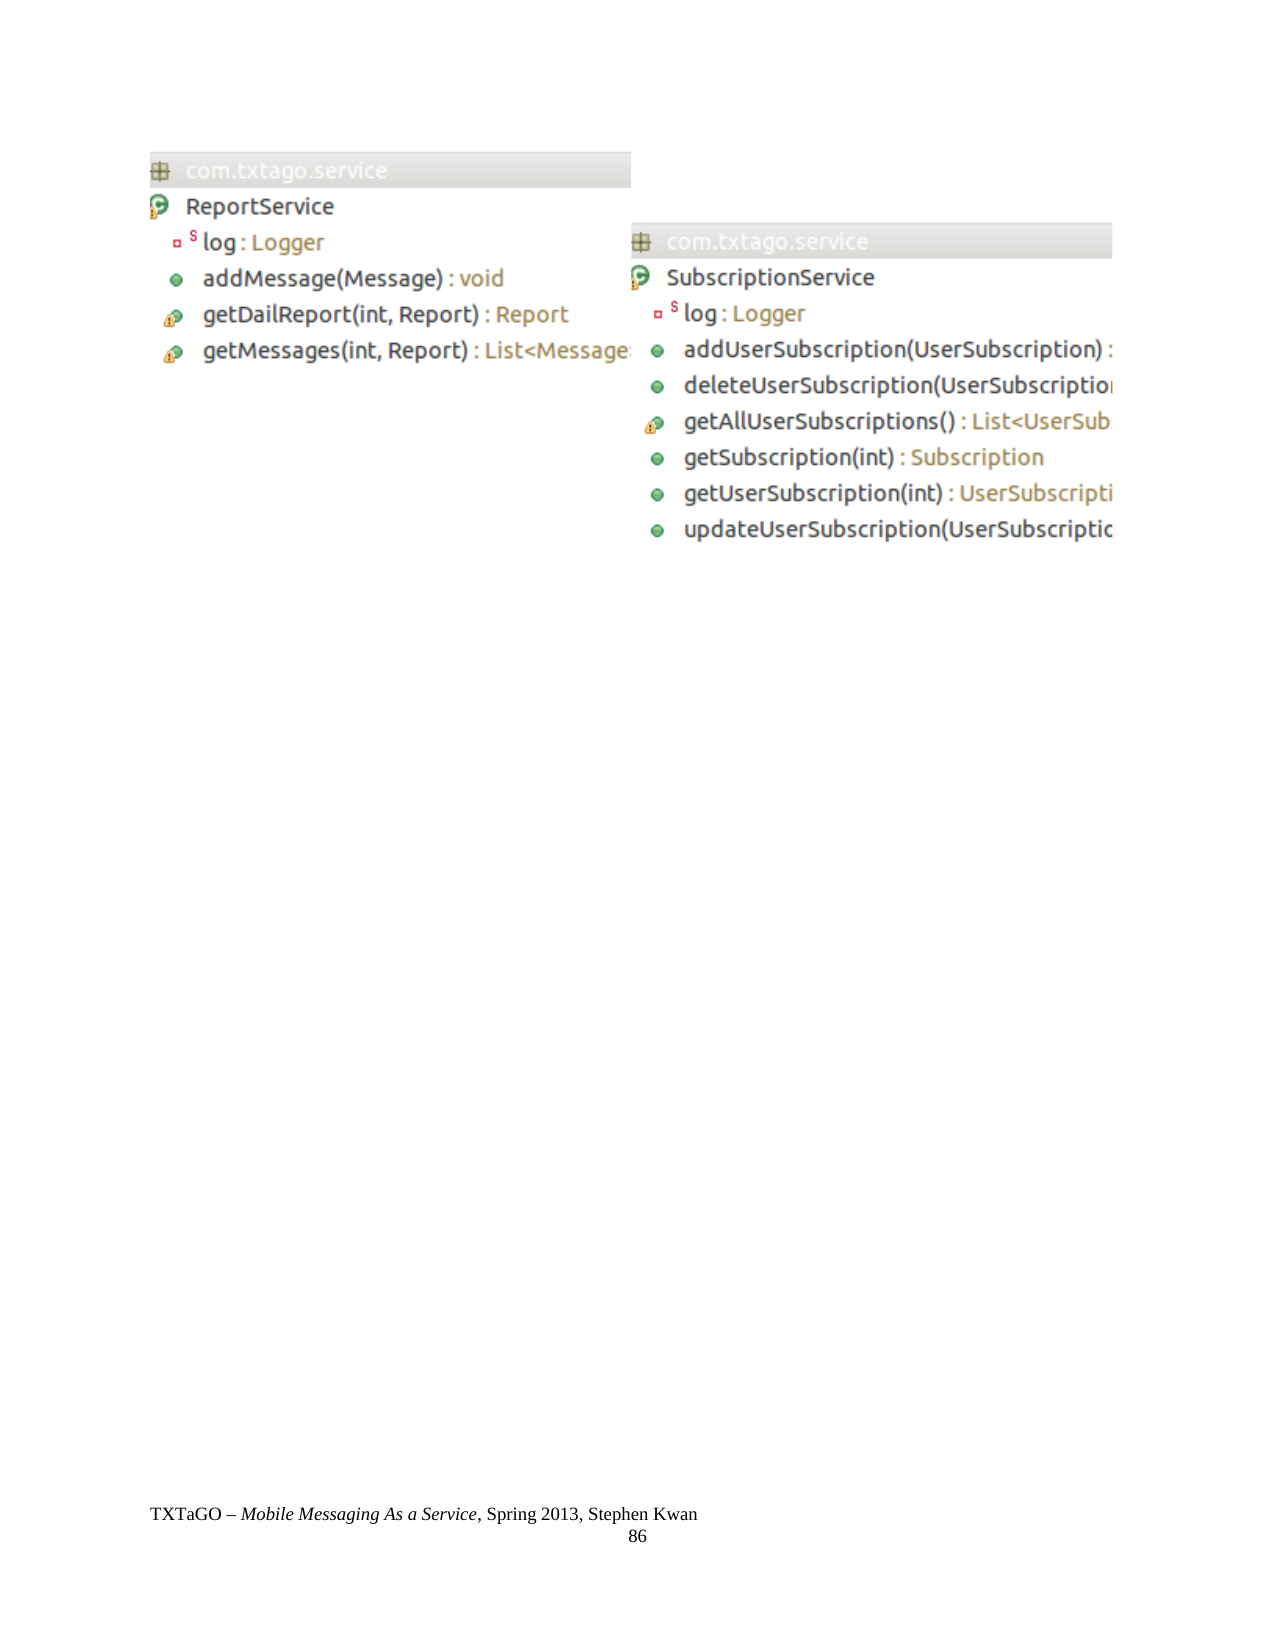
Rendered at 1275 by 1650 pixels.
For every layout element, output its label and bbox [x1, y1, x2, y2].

picture [150, 150, 1113, 1255]
